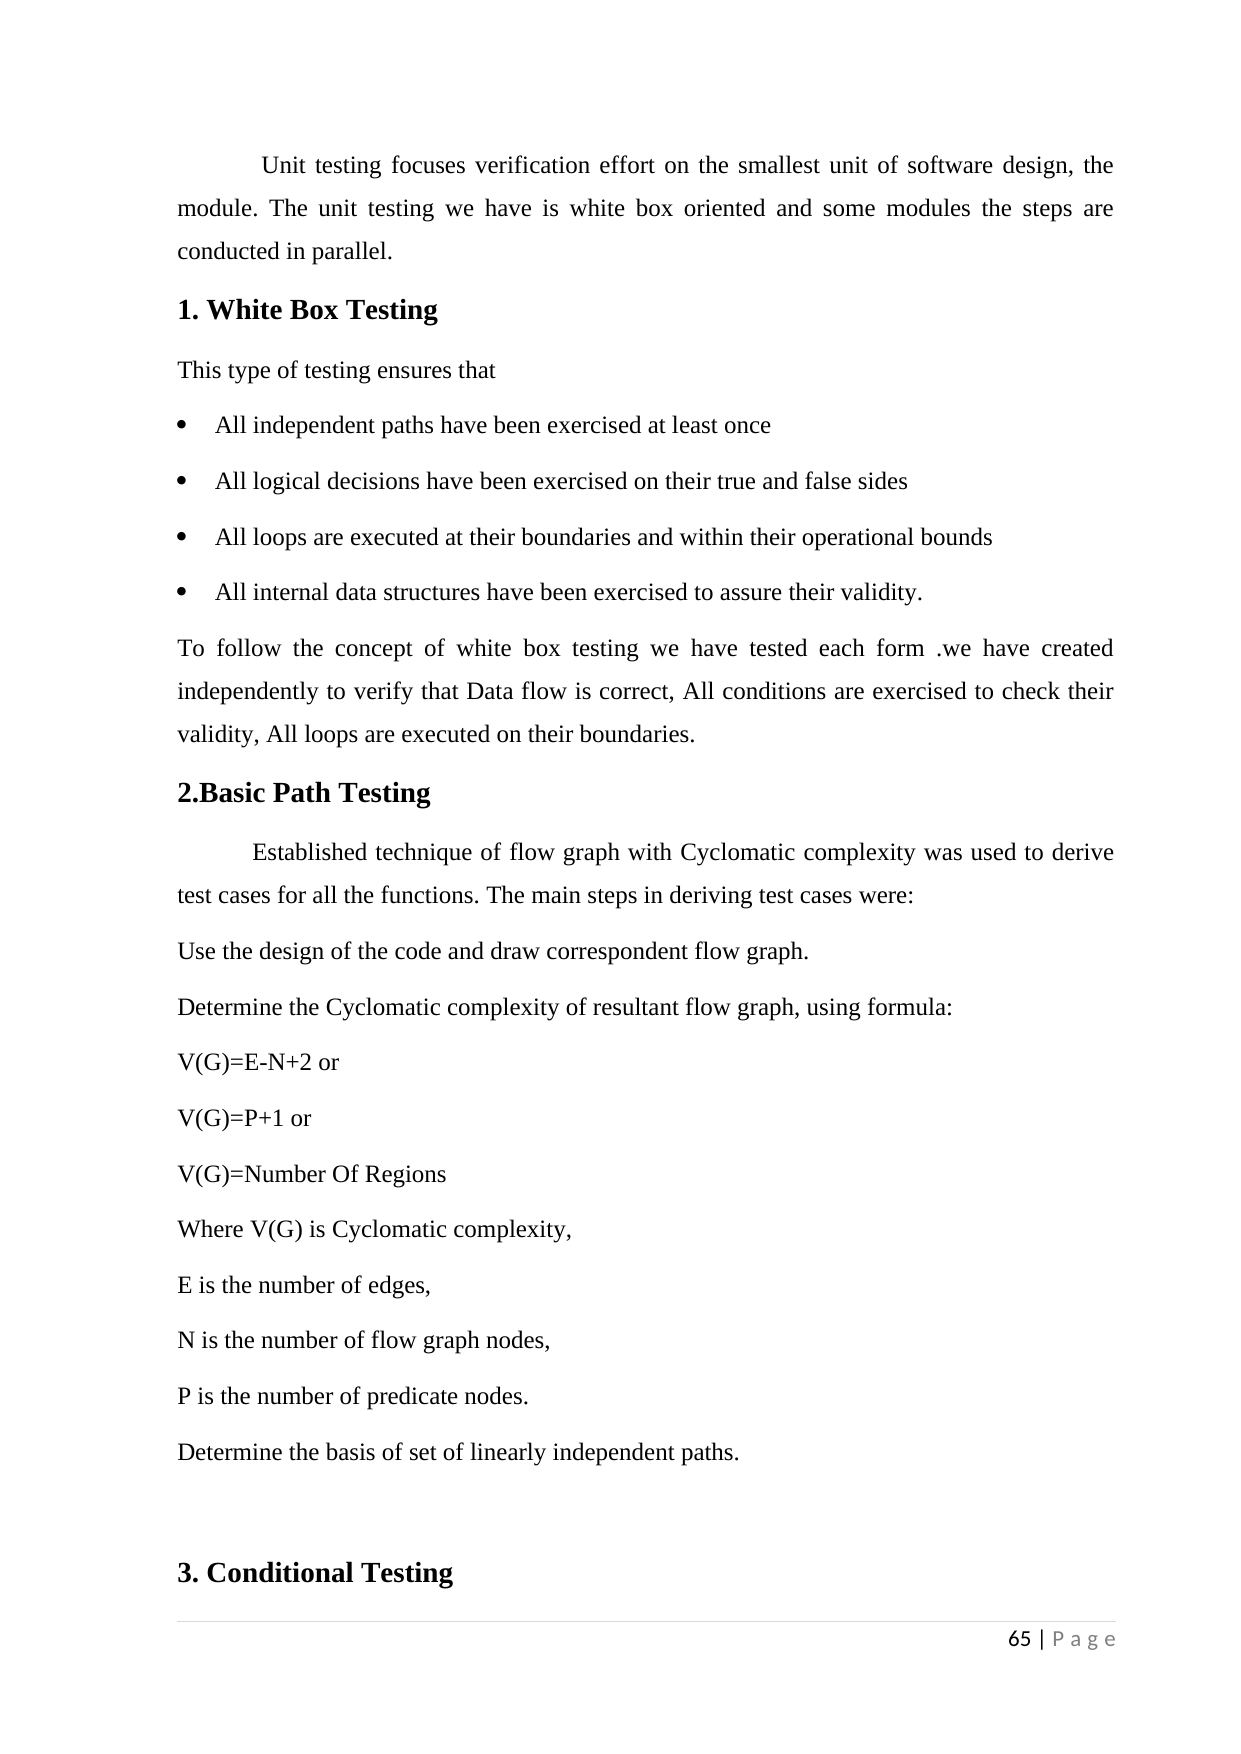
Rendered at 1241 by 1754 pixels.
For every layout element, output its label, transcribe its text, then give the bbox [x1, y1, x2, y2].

text V(G)=P+1 or [177, 1103, 1116, 1132]
text N is the number of flow graph nodes, [177, 1326, 1116, 1354]
text This type of testing ensures that [177, 355, 1116, 383]
list All loops are executed at their boundaries and within their operational bounds [177, 522, 1116, 550]
text E is the number of edges, [177, 1270, 1116, 1299]
text To follow the concept of white box testing we have tested each form .we have created independently to verify that Data flow is correct, All conditions are exercised to check their validity, All loops are executed on their boundaries. [177, 633, 1116, 748]
text 3. Conditional Testing [177, 1555, 1116, 1589]
text Unit testing focuses verification effort on the smallest unit of software design, the module. The unit testing we have is white box oriented and some modules the steps are conducted in parallel. [177, 150, 1116, 265]
text Where V(G) is Cyclomatic complexity, [177, 1214, 1116, 1243]
text V(G)=E-N+2 or [177, 1047, 1116, 1076]
list All logical decisions have been exercised on their true and false sides [177, 466, 1116, 495]
text P is the number of predicate nodes. [177, 1381, 1116, 1410]
text V(G)=Number Of Regions [177, 1159, 1116, 1187]
list All independent paths have been exercised at least once [177, 410, 1116, 439]
text Established technique of flow graph with Cyclomatic complexity was used to derive test cases for all the functions. The main steps in deriving test cases were: [177, 837, 1116, 909]
text Use the design of the code and draw correspondent flow graph. [177, 936, 1116, 965]
text 1. White Box Testing [177, 292, 1116, 325]
text Determine the Cyclomatic complexity of resultant flow graph, using formula: [177, 992, 1116, 1021]
text 2.Basic Path Testing [177, 775, 1116, 808]
list All internal data structures have been exercised to assure their validity. [177, 577, 1116, 606]
text Determine the basis of set of linearly independent paths. [177, 1437, 1116, 1466]
